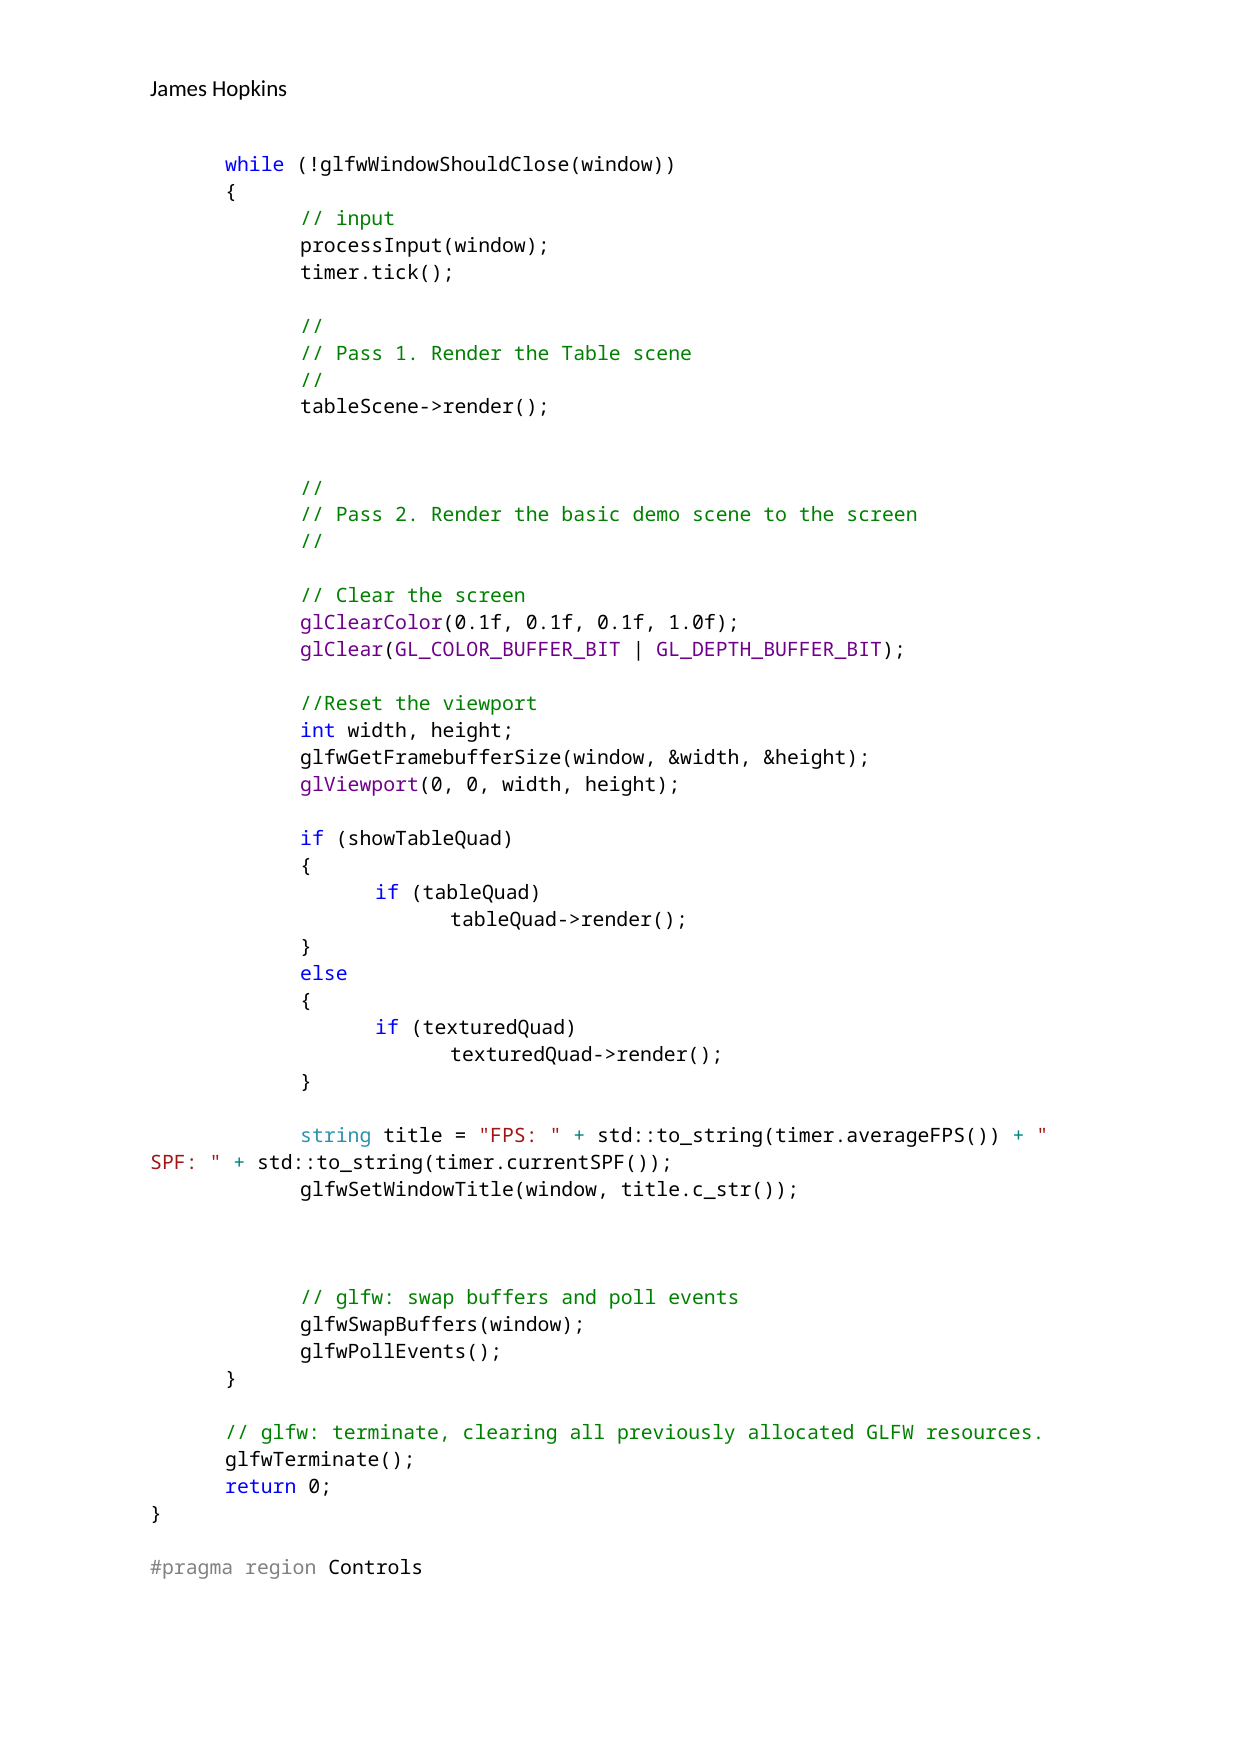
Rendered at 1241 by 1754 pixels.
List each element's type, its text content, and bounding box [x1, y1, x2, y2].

text string title = "FPS: " + std::to_string(timer.averageFPS()) + " SPF: " + std::to_string(timer.currentSPF()); [150, 1121, 1090, 1175]
text //Reset the viewport [150, 689, 1090, 717]
text // Clear the screen [150, 582, 1090, 609]
text { [150, 851, 1090, 878]
text while (!glfwWindowShouldClose(window)) [150, 150, 1090, 177]
text int width, height; [150, 717, 1090, 743]
text if (tableQuad) [150, 878, 1090, 905]
text glfwSwapBuffers(window); [150, 1310, 1090, 1337]
text timer.tick(); [150, 258, 1090, 285]
text glfwTerminate(); [150, 1445, 1090, 1472]
text processInput(window); [150, 231, 1090, 258]
text { [150, 986, 1090, 1013]
text #pragma region Controls [150, 1553, 1090, 1580]
text // glfw: swap buffers and poll events [150, 1283, 1090, 1310]
text if (showTableQuad) [150, 824, 1090, 851]
text } [150, 1499, 1090, 1526]
text // [150, 366, 1090, 393]
text glClear(GL_COLOR_BUFFER_BIT | GL_DEPTH_BUFFER_BIT); [150, 636, 1090, 663]
text { [150, 177, 1090, 204]
text // input [150, 204, 1090, 231]
text if (texturedQuad) [150, 1013, 1090, 1040]
text return 0; [150, 1472, 1090, 1499]
text glClearColor(0.1f, 0.1f, 0.1f, 1.0f); [150, 609, 1090, 636]
text // [150, 312, 1090, 339]
text tableScene->render(); [150, 393, 1090, 420]
text // glfw: terminate, clearing all previously allocated GLFW resources. [150, 1418, 1090, 1445]
text } [150, 1364, 1090, 1391]
text // [150, 474, 1090, 501]
text } [150, 932, 1090, 959]
text else [150, 959, 1090, 986]
text texturedQuad->render(); [150, 1040, 1090, 1067]
text glfwPollEvents(); [150, 1337, 1090, 1364]
text glViewport(0, 0, width, height); [150, 771, 1090, 797]
text glfwSetWindowTitle(window, title.c_str()); [150, 1175, 1090, 1202]
text } [150, 1067, 1090, 1094]
text // Pass 2. Render the basic demo scene to the screen [150, 501, 1090, 528]
text // [150, 528, 1090, 555]
text tableQuad->render(); [150, 905, 1090, 932]
text glfwGetFramebufferSize(window, &width, &height); [150, 743, 1090, 771]
text // Pass 1. Render the Table scene [150, 339, 1090, 366]
